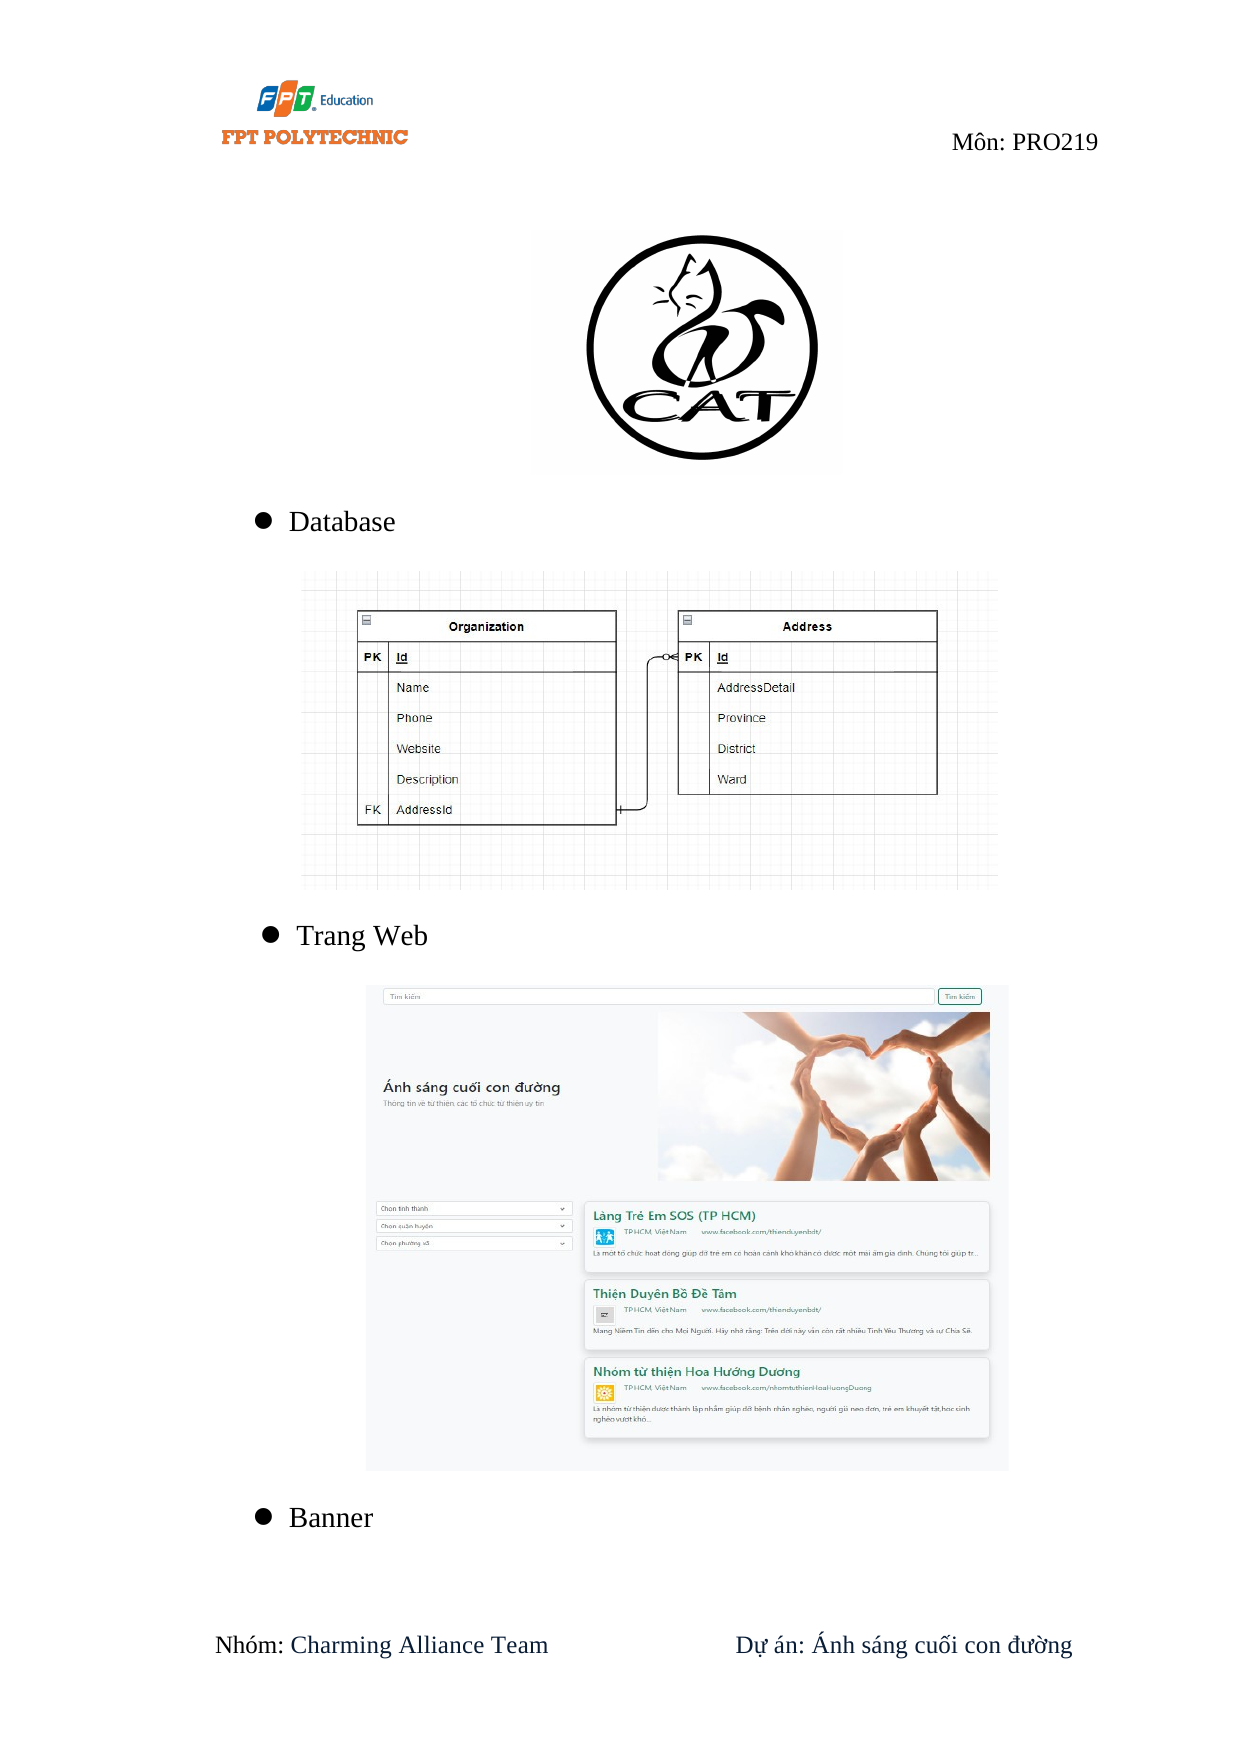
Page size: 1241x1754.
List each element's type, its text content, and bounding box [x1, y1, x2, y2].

text Trang Web [177, 918, 1122, 952]
text Banner [177, 1500, 1122, 1534]
picture [365, 985, 1009, 1471]
picture [301, 571, 998, 890]
picture [215, 75, 414, 150]
text Database [177, 504, 1122, 538]
picture [531, 230, 843, 475]
